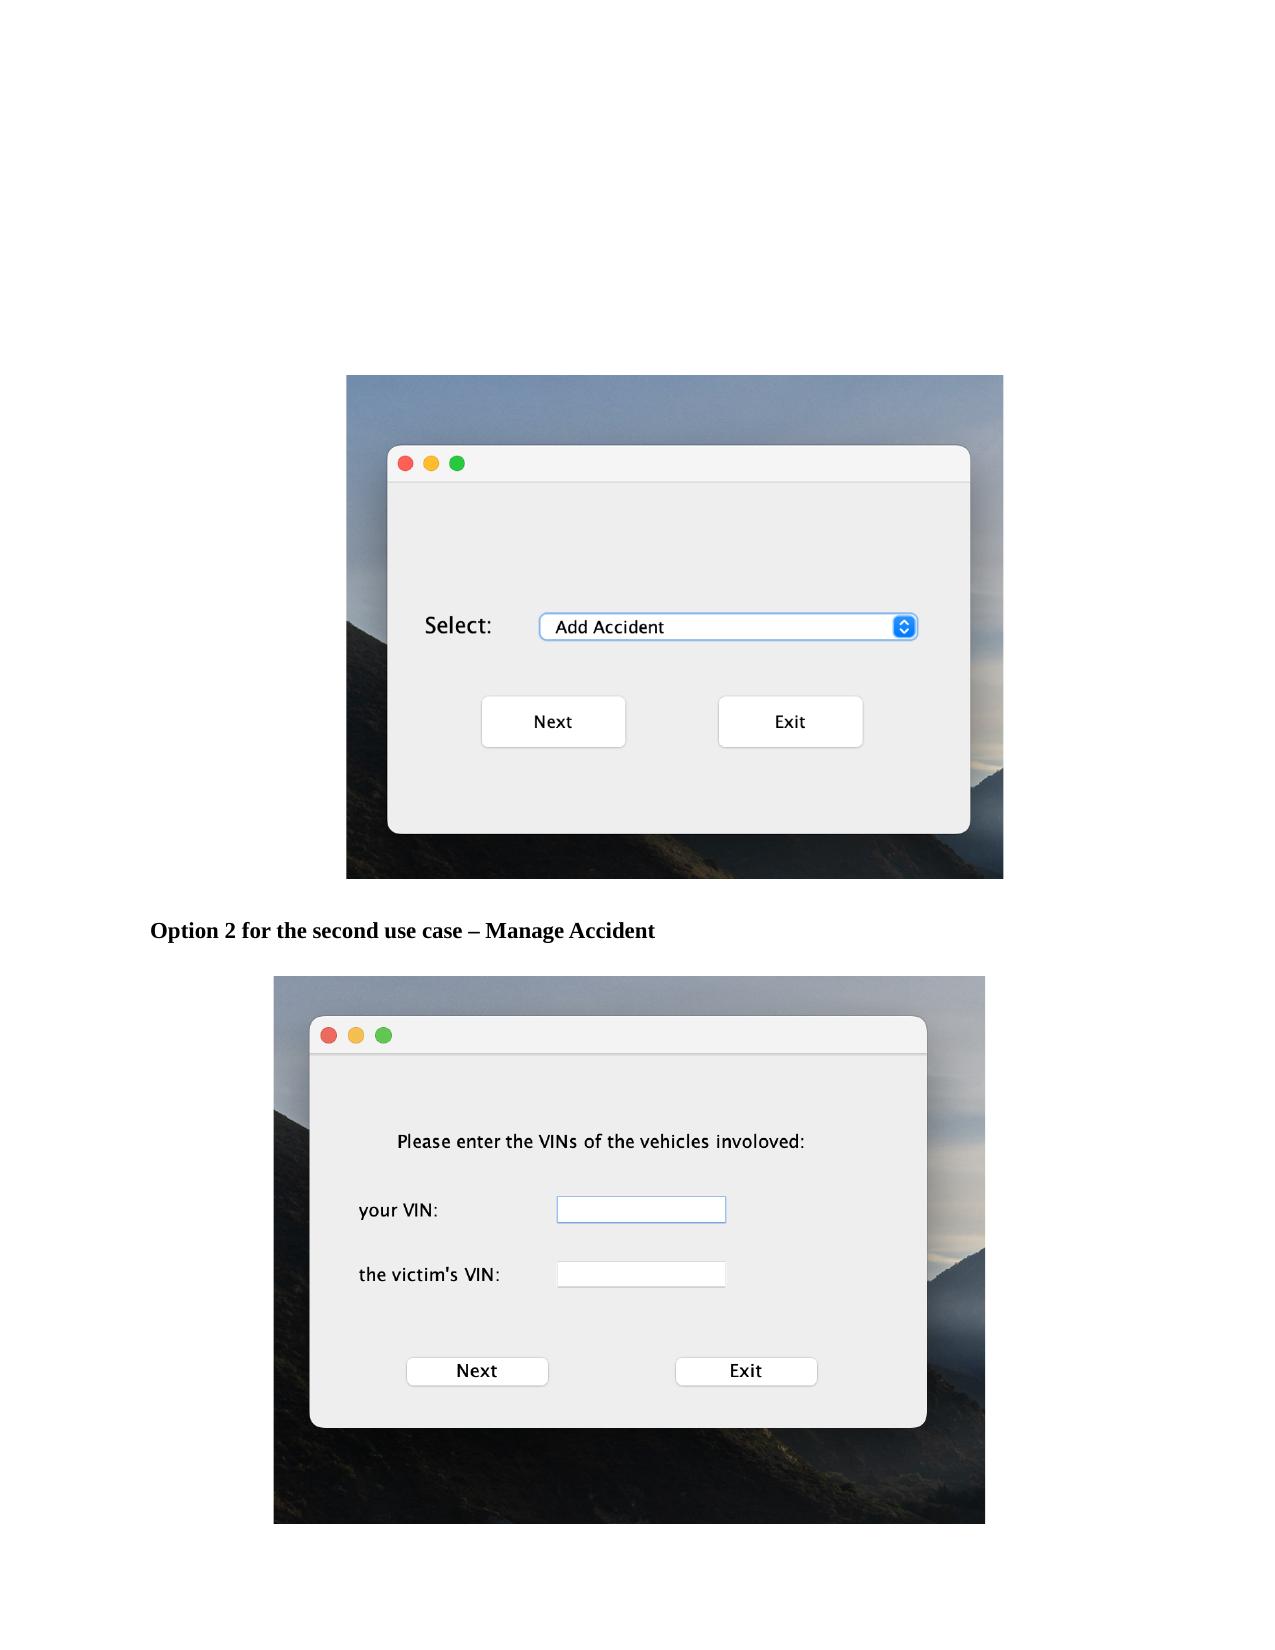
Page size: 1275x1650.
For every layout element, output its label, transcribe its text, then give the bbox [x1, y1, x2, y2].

text Option 2 for the second use case – Manage Accident [150, 917, 1125, 943]
picture [272, 976, 986, 1522]
picture [344, 375, 1003, 877]
